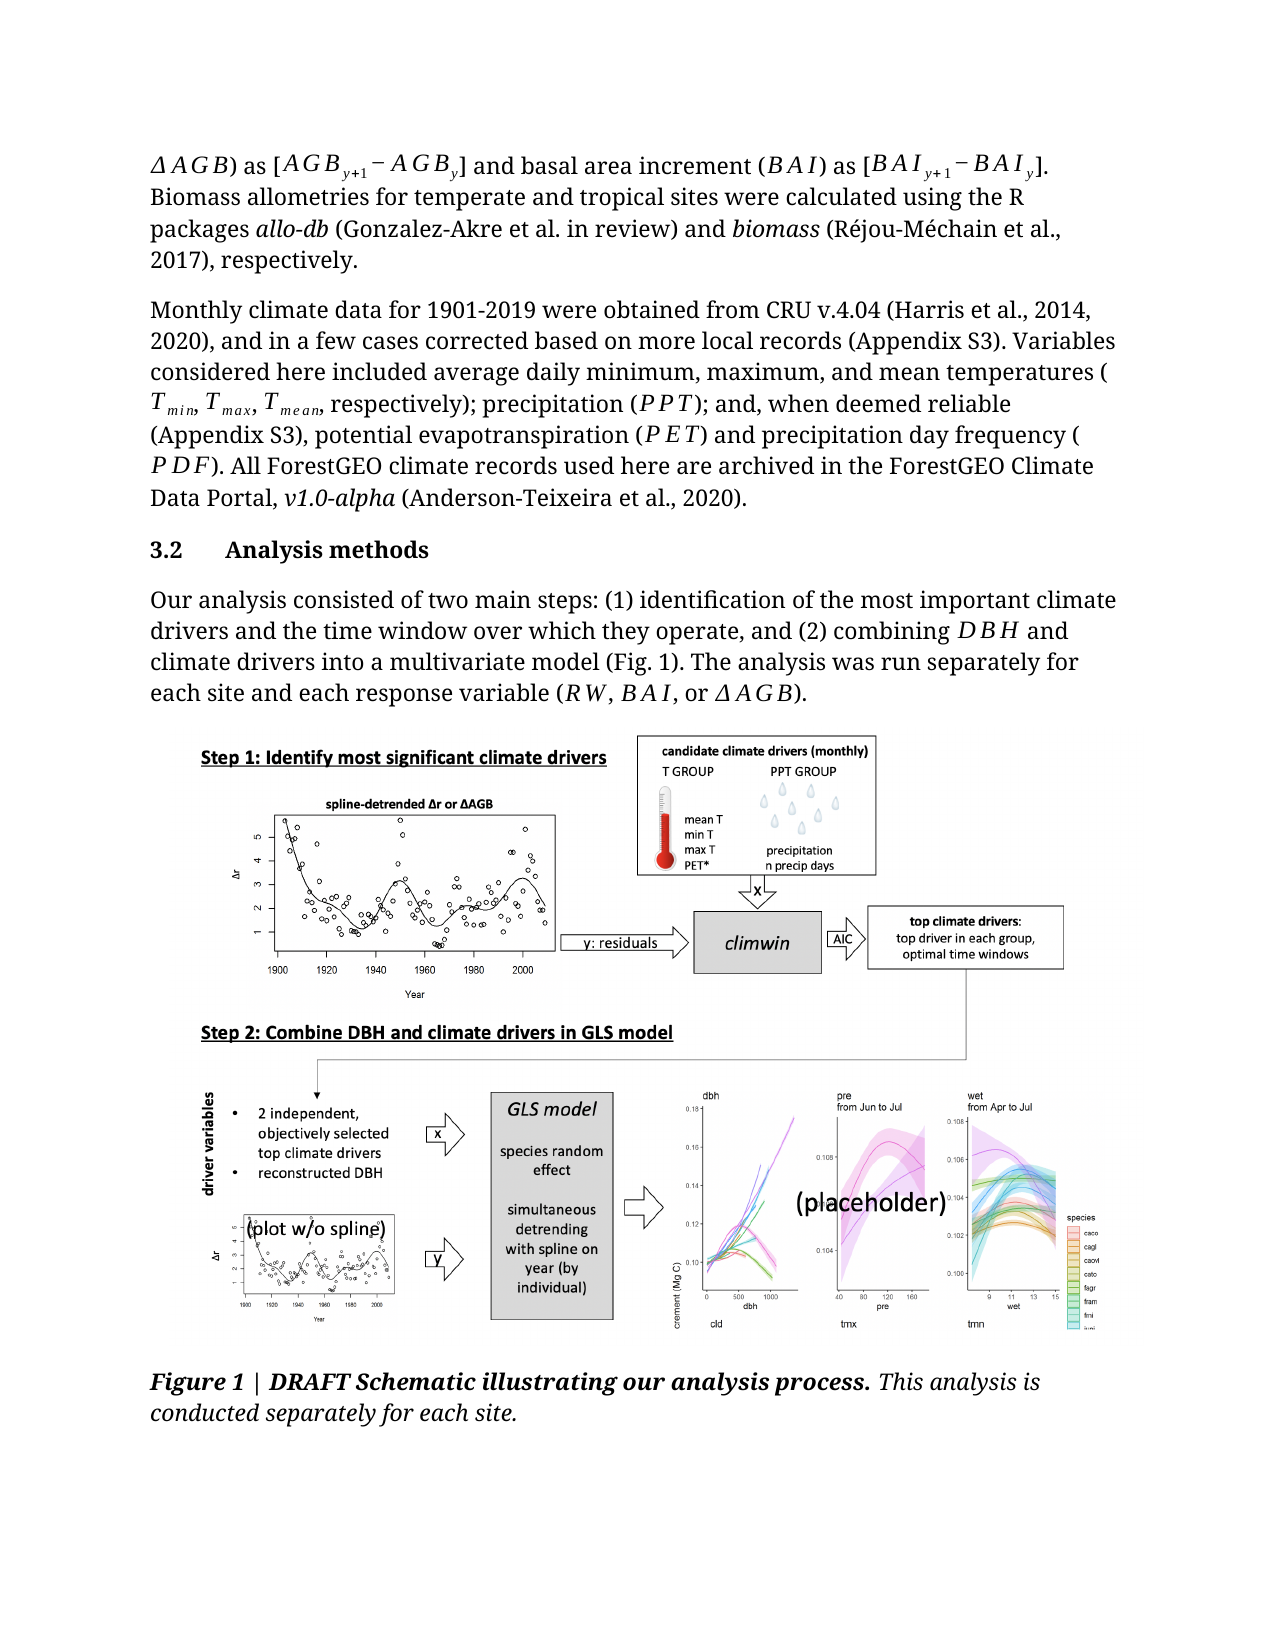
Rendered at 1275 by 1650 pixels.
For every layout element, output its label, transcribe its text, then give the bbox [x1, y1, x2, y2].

text Our analysis consisted of two main steps: (1) identification of the most important climate drivers and the time window over which they operate, and (2) combining and climate drivers into a multivariate model (Fig. 1). The analysis was run separately for each site and each response variable (, , or ). [150, 583, 1125, 708]
text Figure 1 | DRAFT Schematic illustrating our analysis process. This analysis is conducted separately for each site. [150, 1366, 1125, 1429]
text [150, 150, 1125, 275]
text Monthly climate data for 1901-2019 were obtained from CRU v.4.04 (Harris et al., 2014, 2020), and in a few cases corrected based on more local records (Appendix S3). Variables considered here included average daily minimum, maximum, and mean temperatures (, , , respectively); precipitation (); and, when deemed reliable (Appendix S3), potential evapotranspiration () and precipitation day frequency (). All ForestGEO climate records used here are archived in the ForestGEO Climate Data Portal, v1.0-alpha (Anderson-Teixeira et al., 2020). [150, 294, 1125, 513]
subtitle 3.2 Analysis methods [150, 533, 1125, 565]
picture [168, 727, 1144, 1346]
